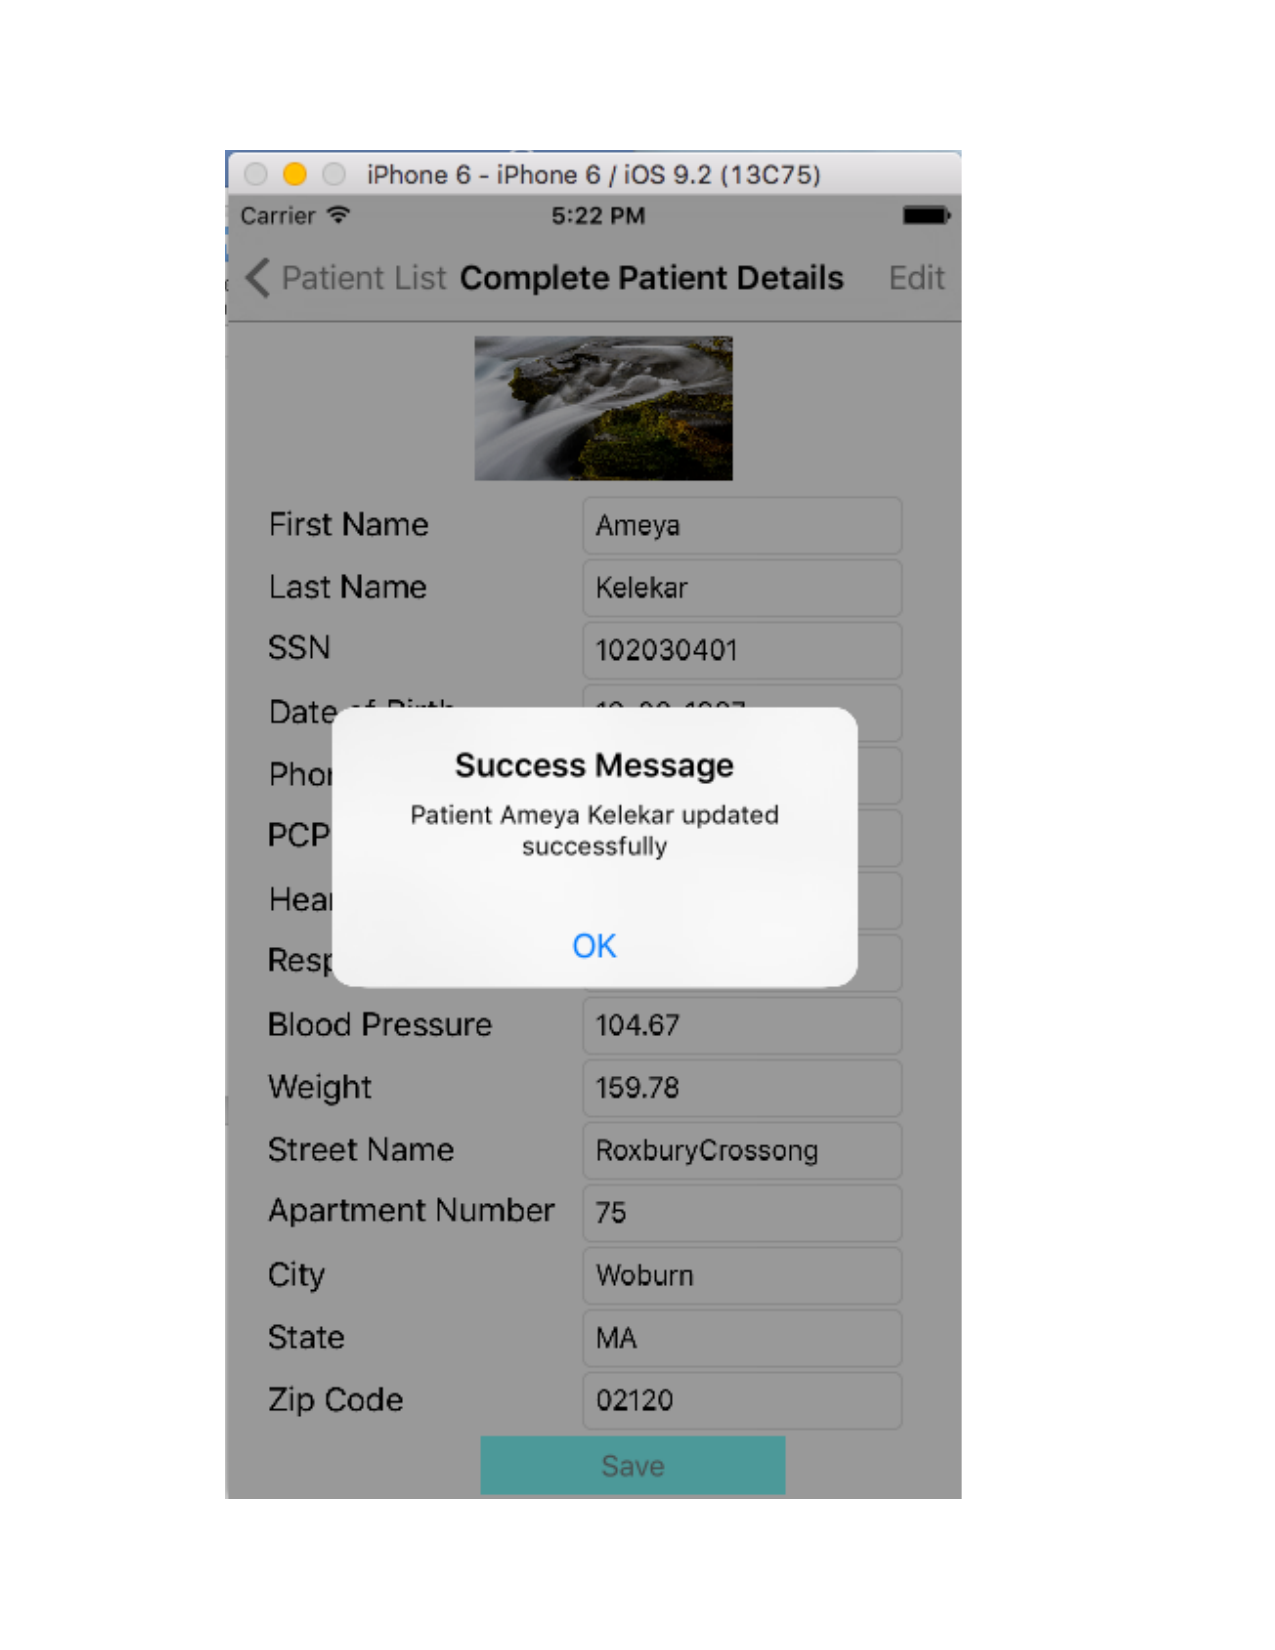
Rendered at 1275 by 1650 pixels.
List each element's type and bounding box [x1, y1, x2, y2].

picture [225, 150, 962, 1499]
